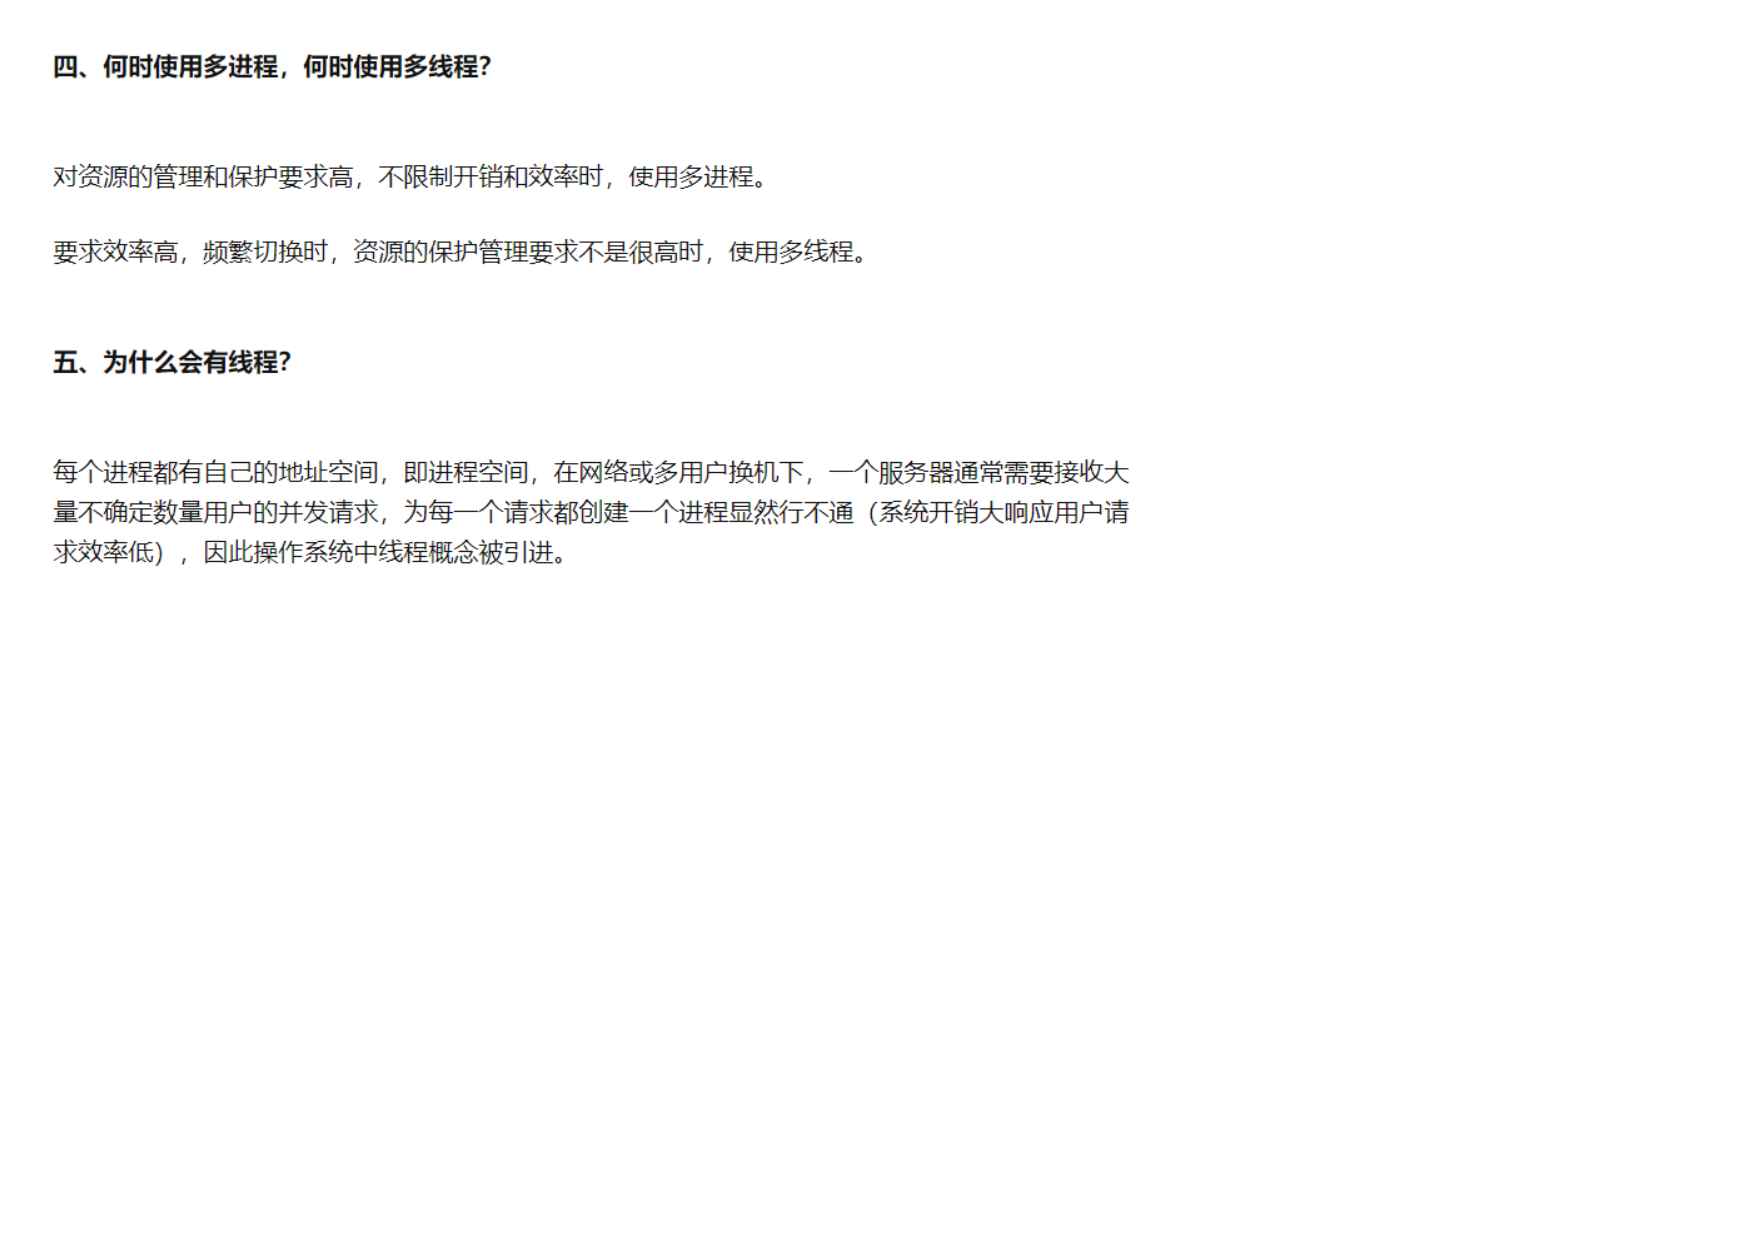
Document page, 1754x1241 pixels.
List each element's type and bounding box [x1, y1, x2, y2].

picture [29, 35, 1150, 591]
